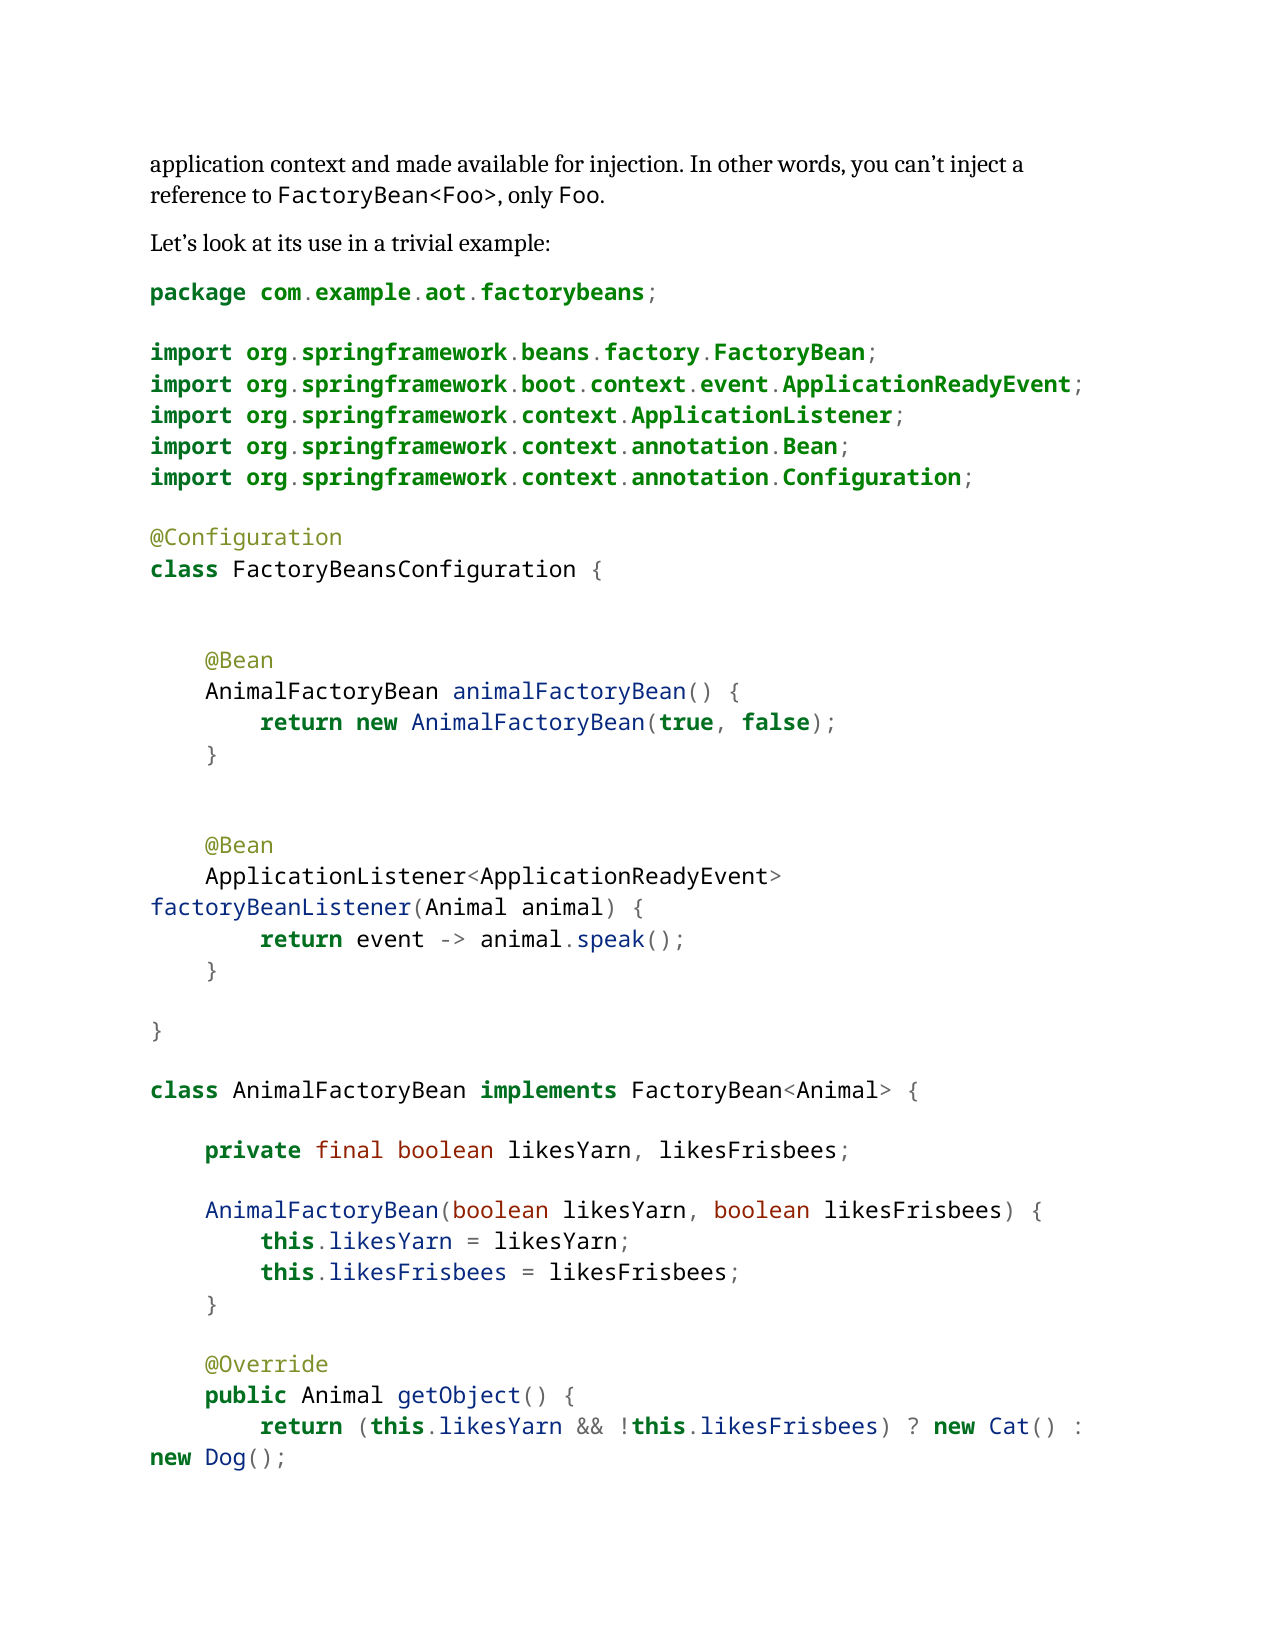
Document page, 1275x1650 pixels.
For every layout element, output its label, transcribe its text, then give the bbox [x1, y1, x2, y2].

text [150, 150, 1125, 210]
text Let’s look at its use in a trivial example: [150, 229, 1125, 257]
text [150, 276, 1125, 1472]
